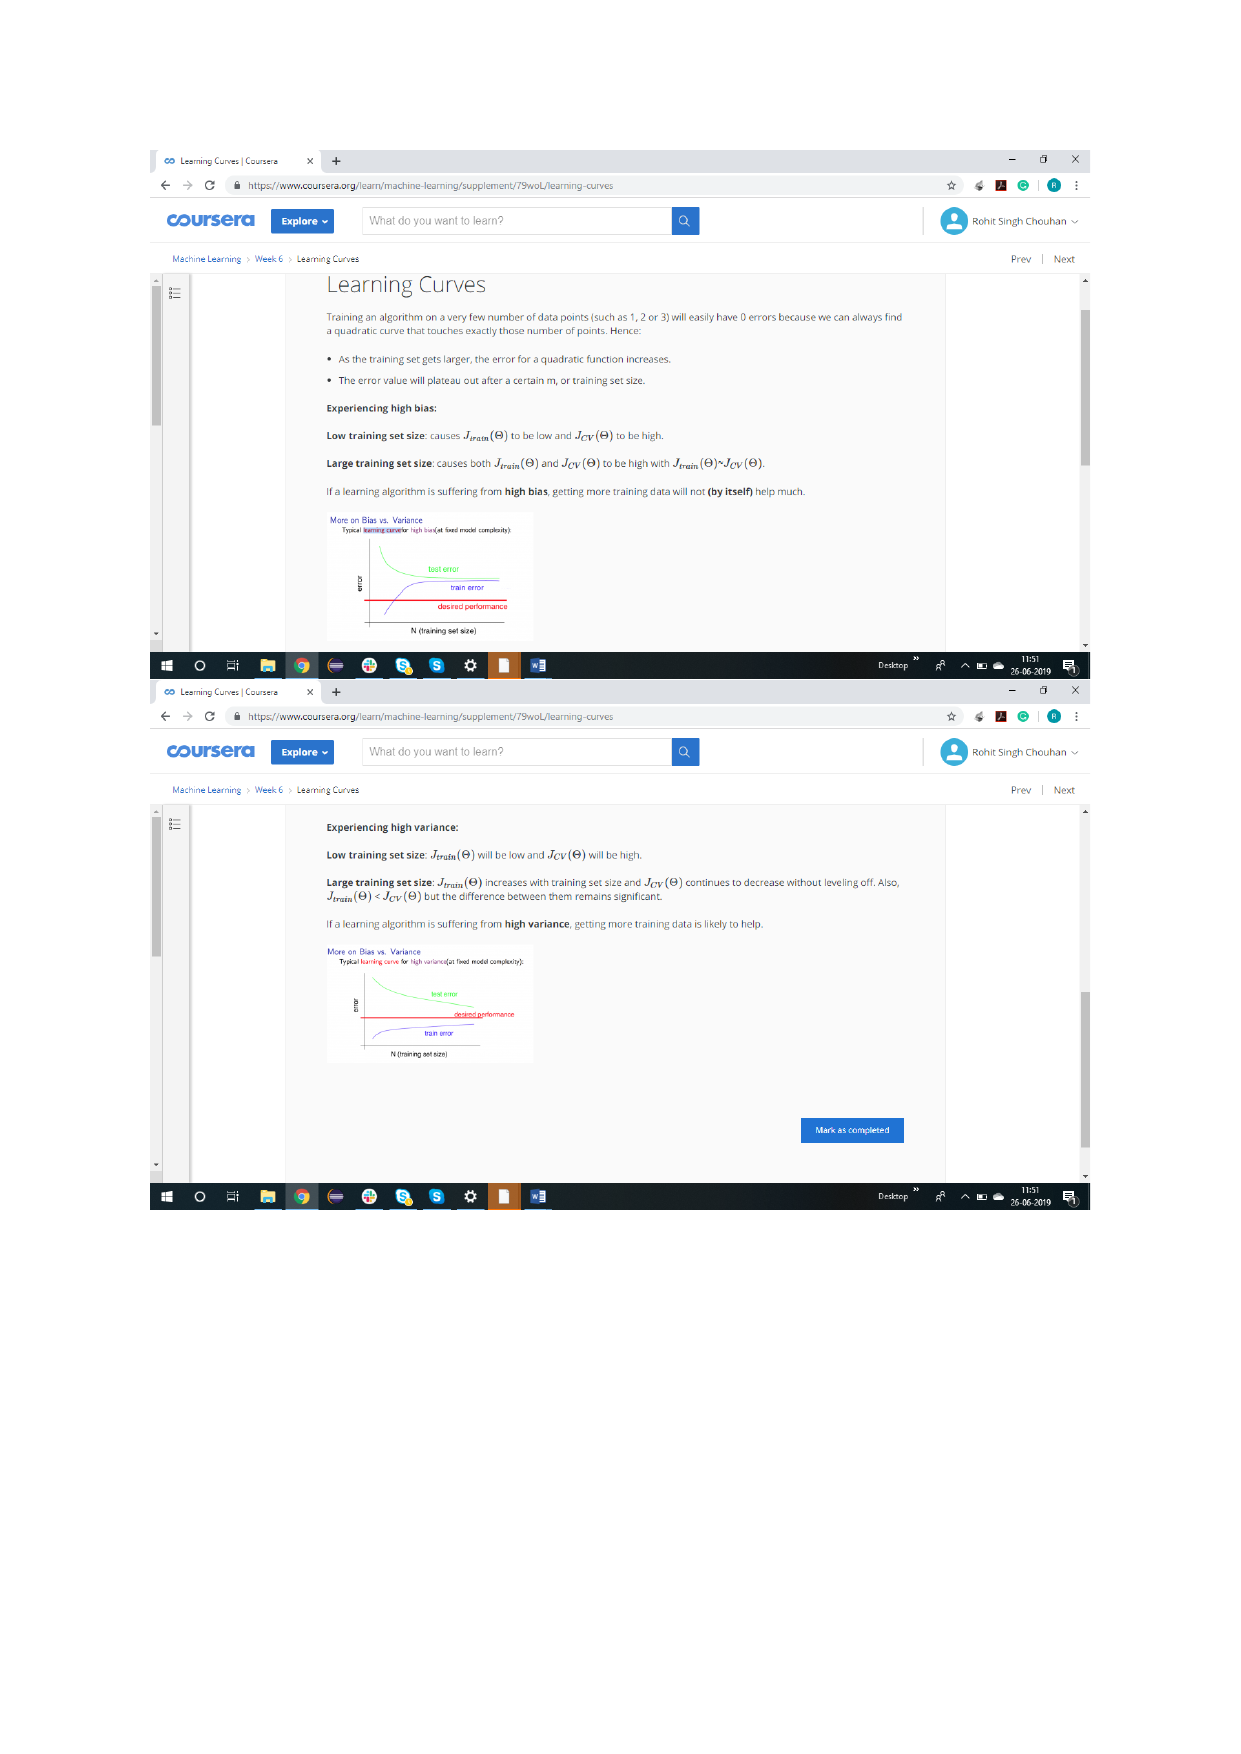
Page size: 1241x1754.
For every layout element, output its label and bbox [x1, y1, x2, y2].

picture [150, 680, 1091, 1210]
picture [150, 150, 1091, 679]
